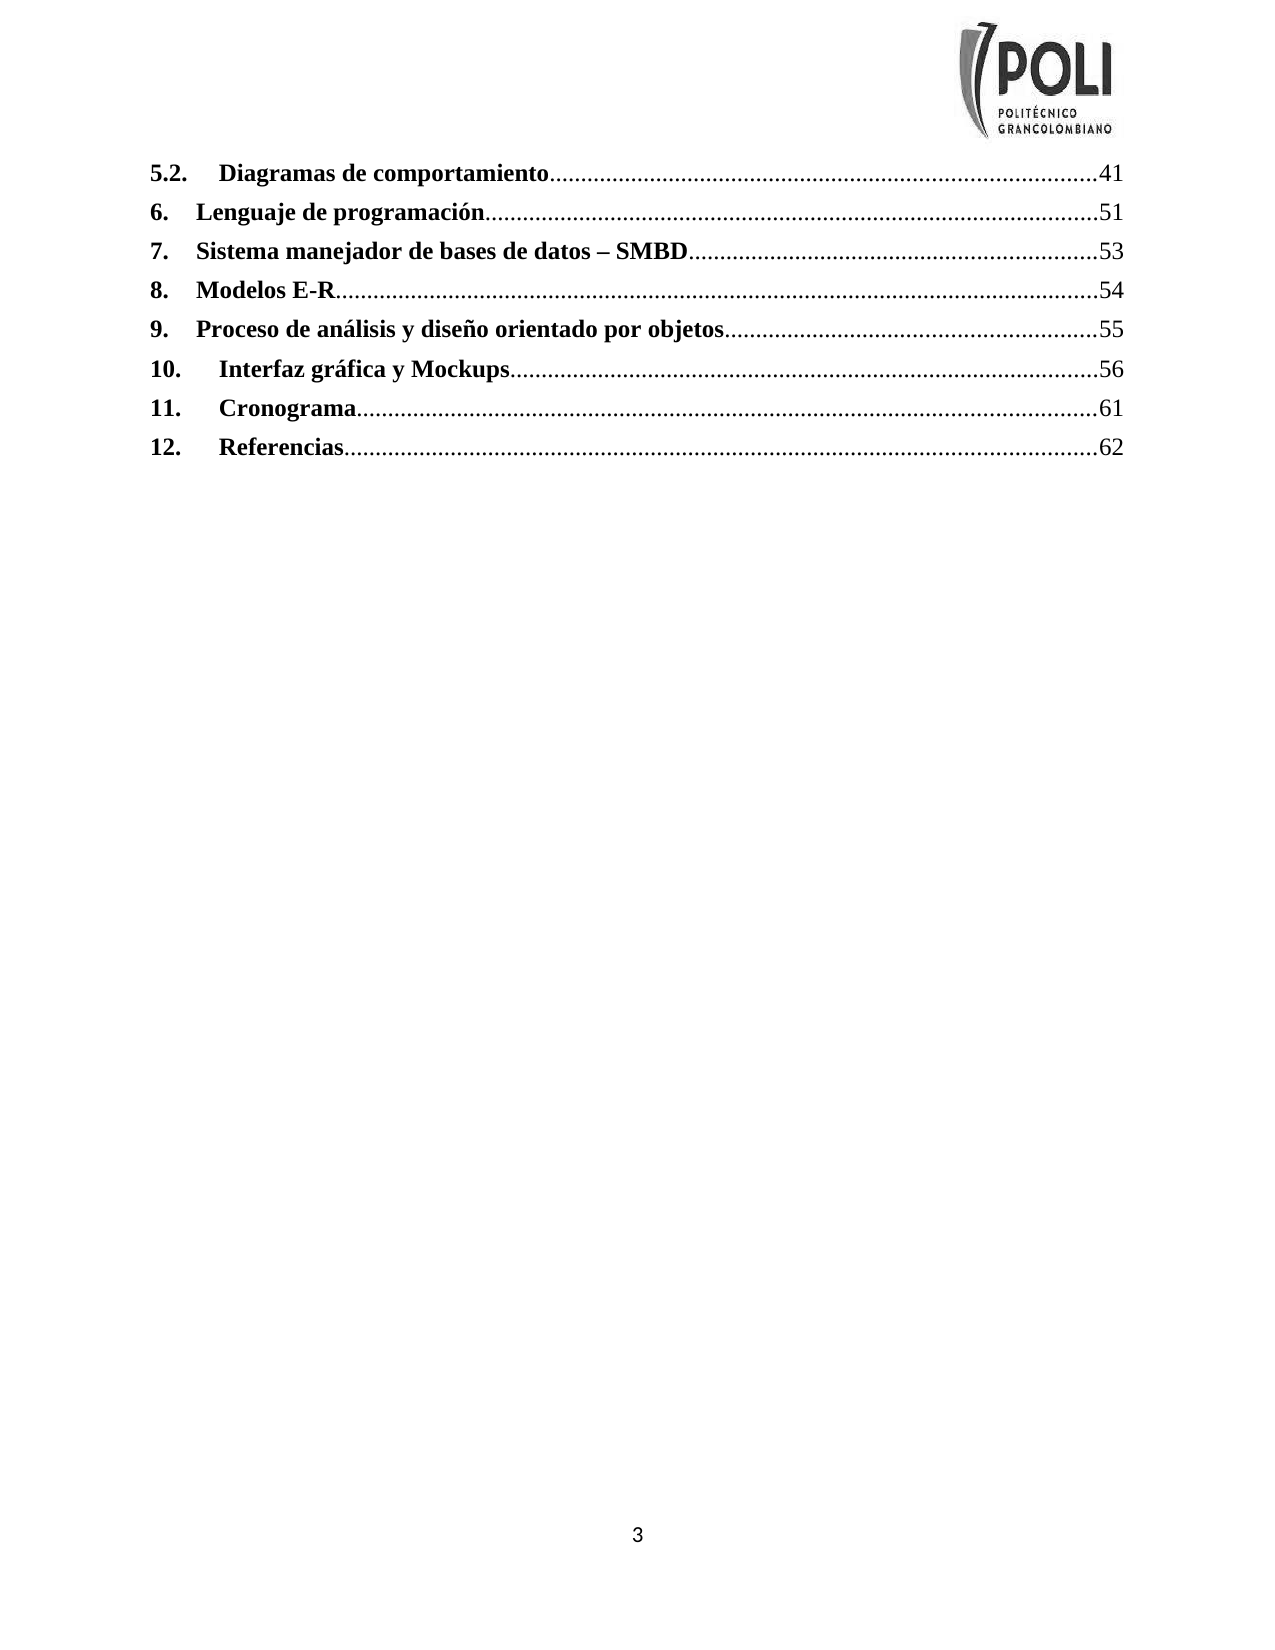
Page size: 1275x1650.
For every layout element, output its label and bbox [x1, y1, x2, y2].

picture [946, 16, 1125, 154]
